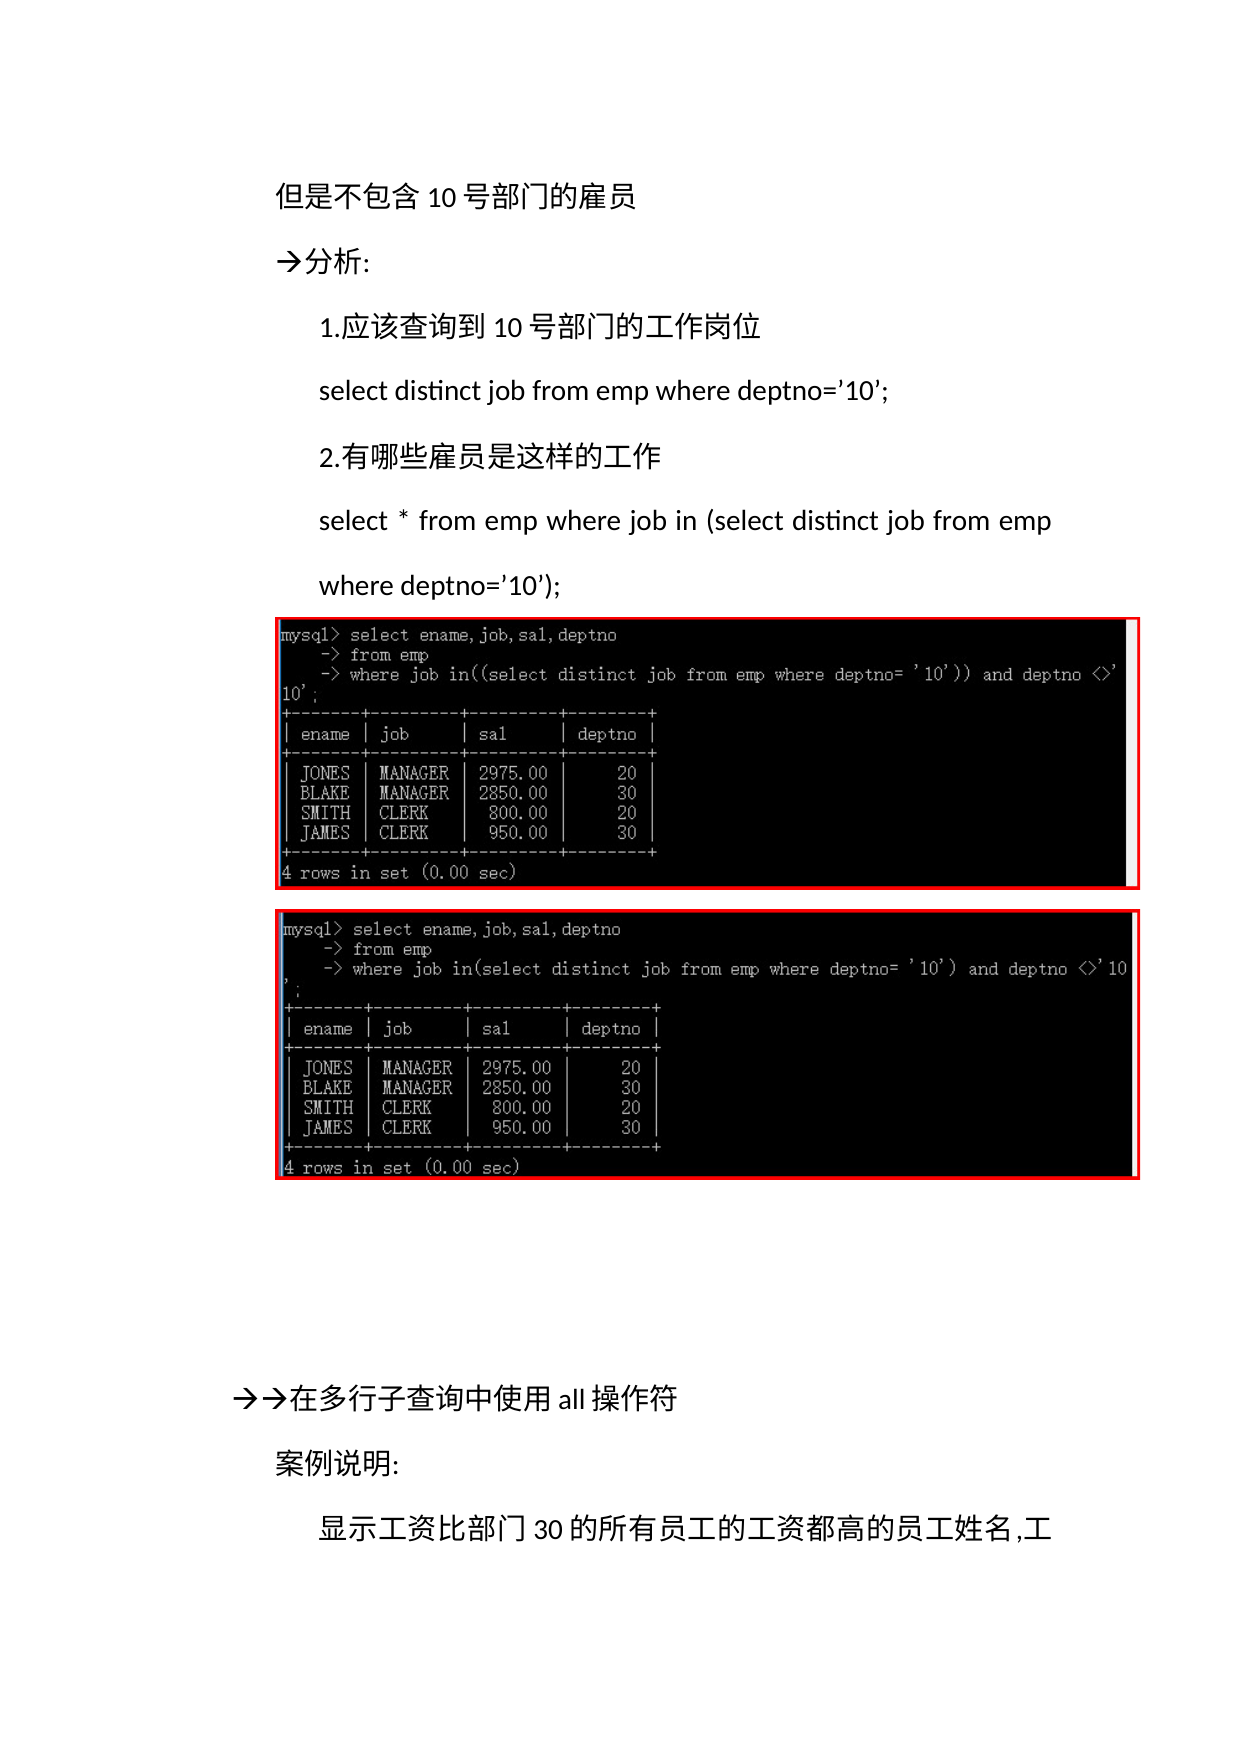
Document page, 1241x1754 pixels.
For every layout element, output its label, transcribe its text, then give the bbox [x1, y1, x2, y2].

text 案例说明: [187, 1429, 1053, 1494]
text select distinct job from emp where deptno=’10’; [275, 357, 1053, 422]
picture [275, 909, 1141, 1180]
picture [275, 617, 1141, 890]
text 2.有哪些雇员是这样的工作 [275, 422, 1053, 487]
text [319, 1494, 1053, 1559]
text select * from emp where job in (select distinct job from emp where deptno=’10’); [319, 487, 1053, 617]
text 在多行子查询中使用all操作符 [187, 1364, 1053, 1429]
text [275, 162, 1053, 227]
text 1.应该查询到10号部门的工作岗位 [275, 292, 1053, 357]
text 分析: [275, 227, 1053, 292]
